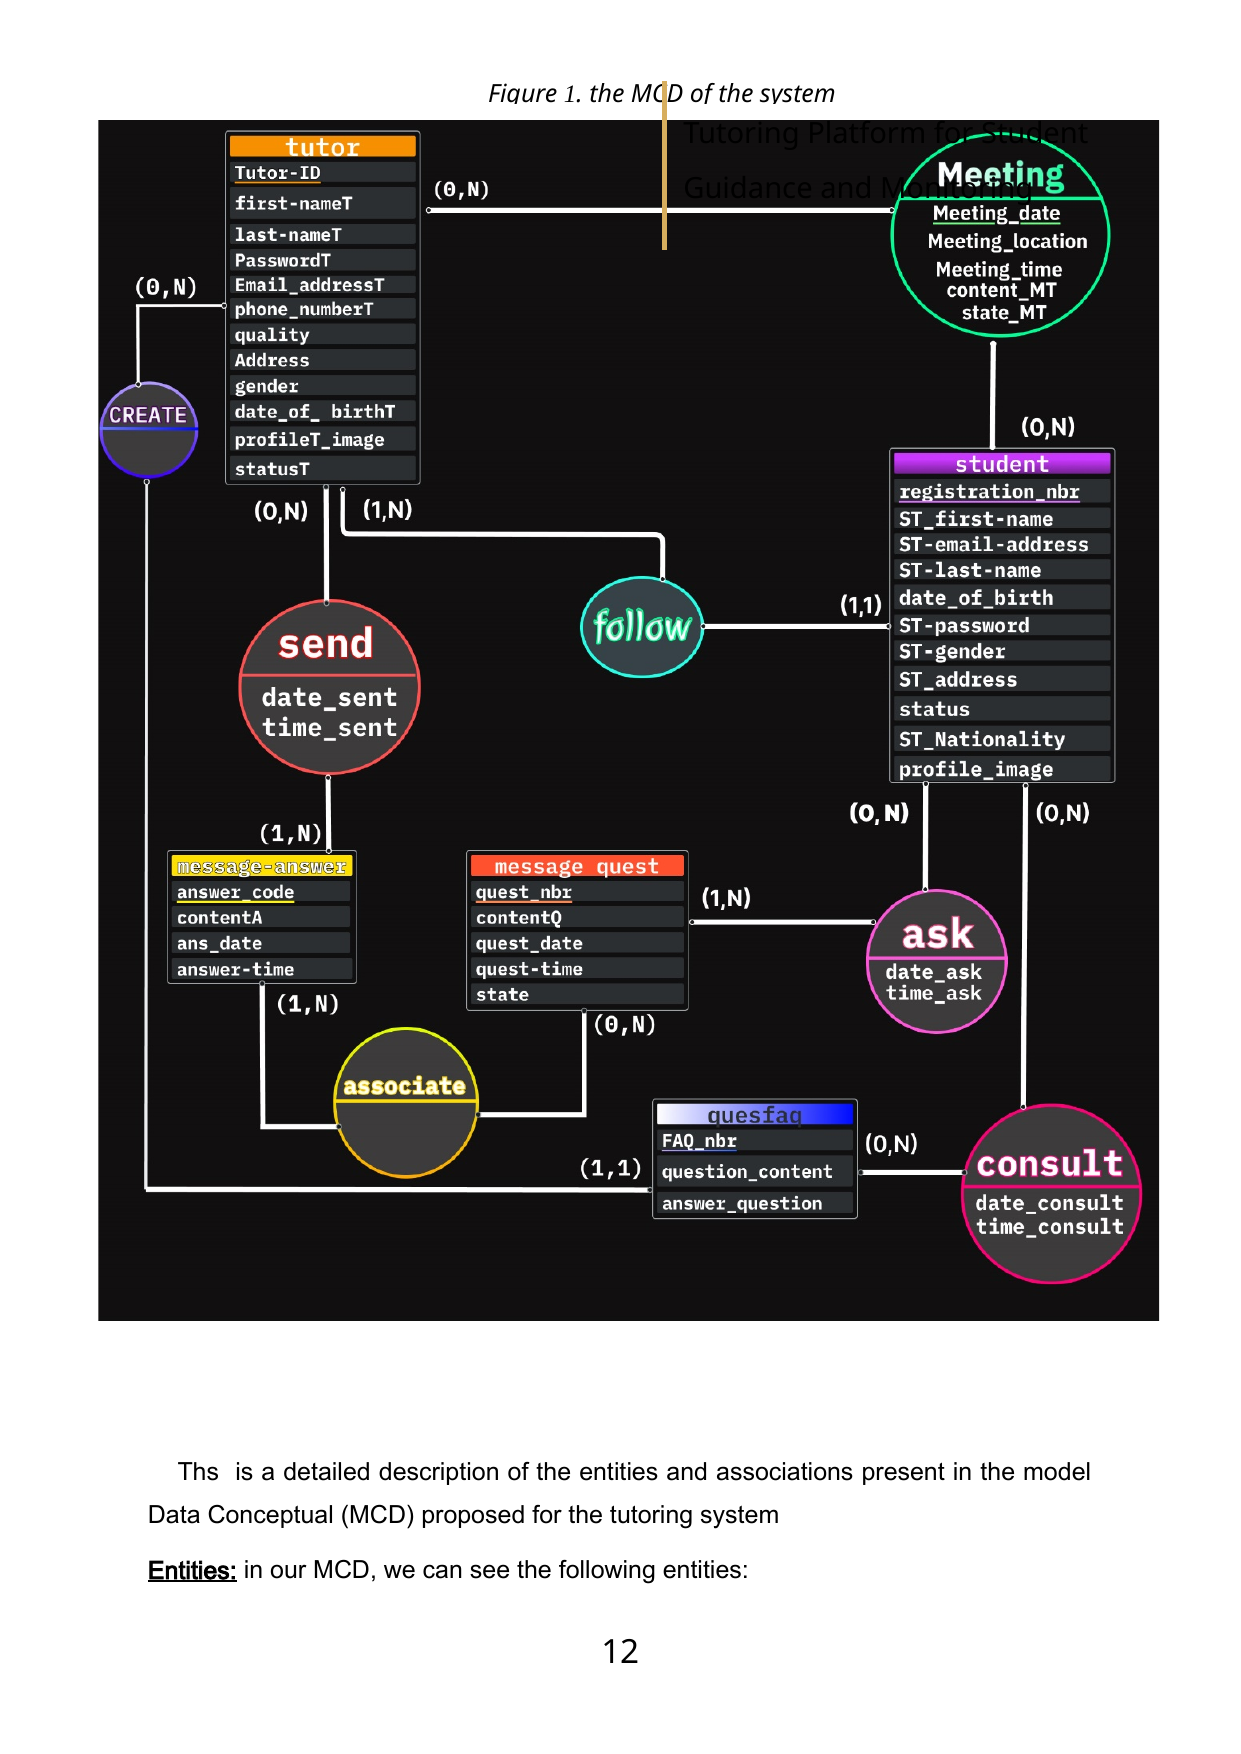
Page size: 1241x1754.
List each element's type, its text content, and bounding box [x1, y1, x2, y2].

picture [96, 120, 1159, 1317]
text Entities: in our MCD, we can see the following entities: [148, 1556, 1093, 1584]
text Ths is a detailed description of the entities and associations present in the model Data Conceptual (MCD) proposed for the tutoring system [148, 1457, 1093, 1529]
